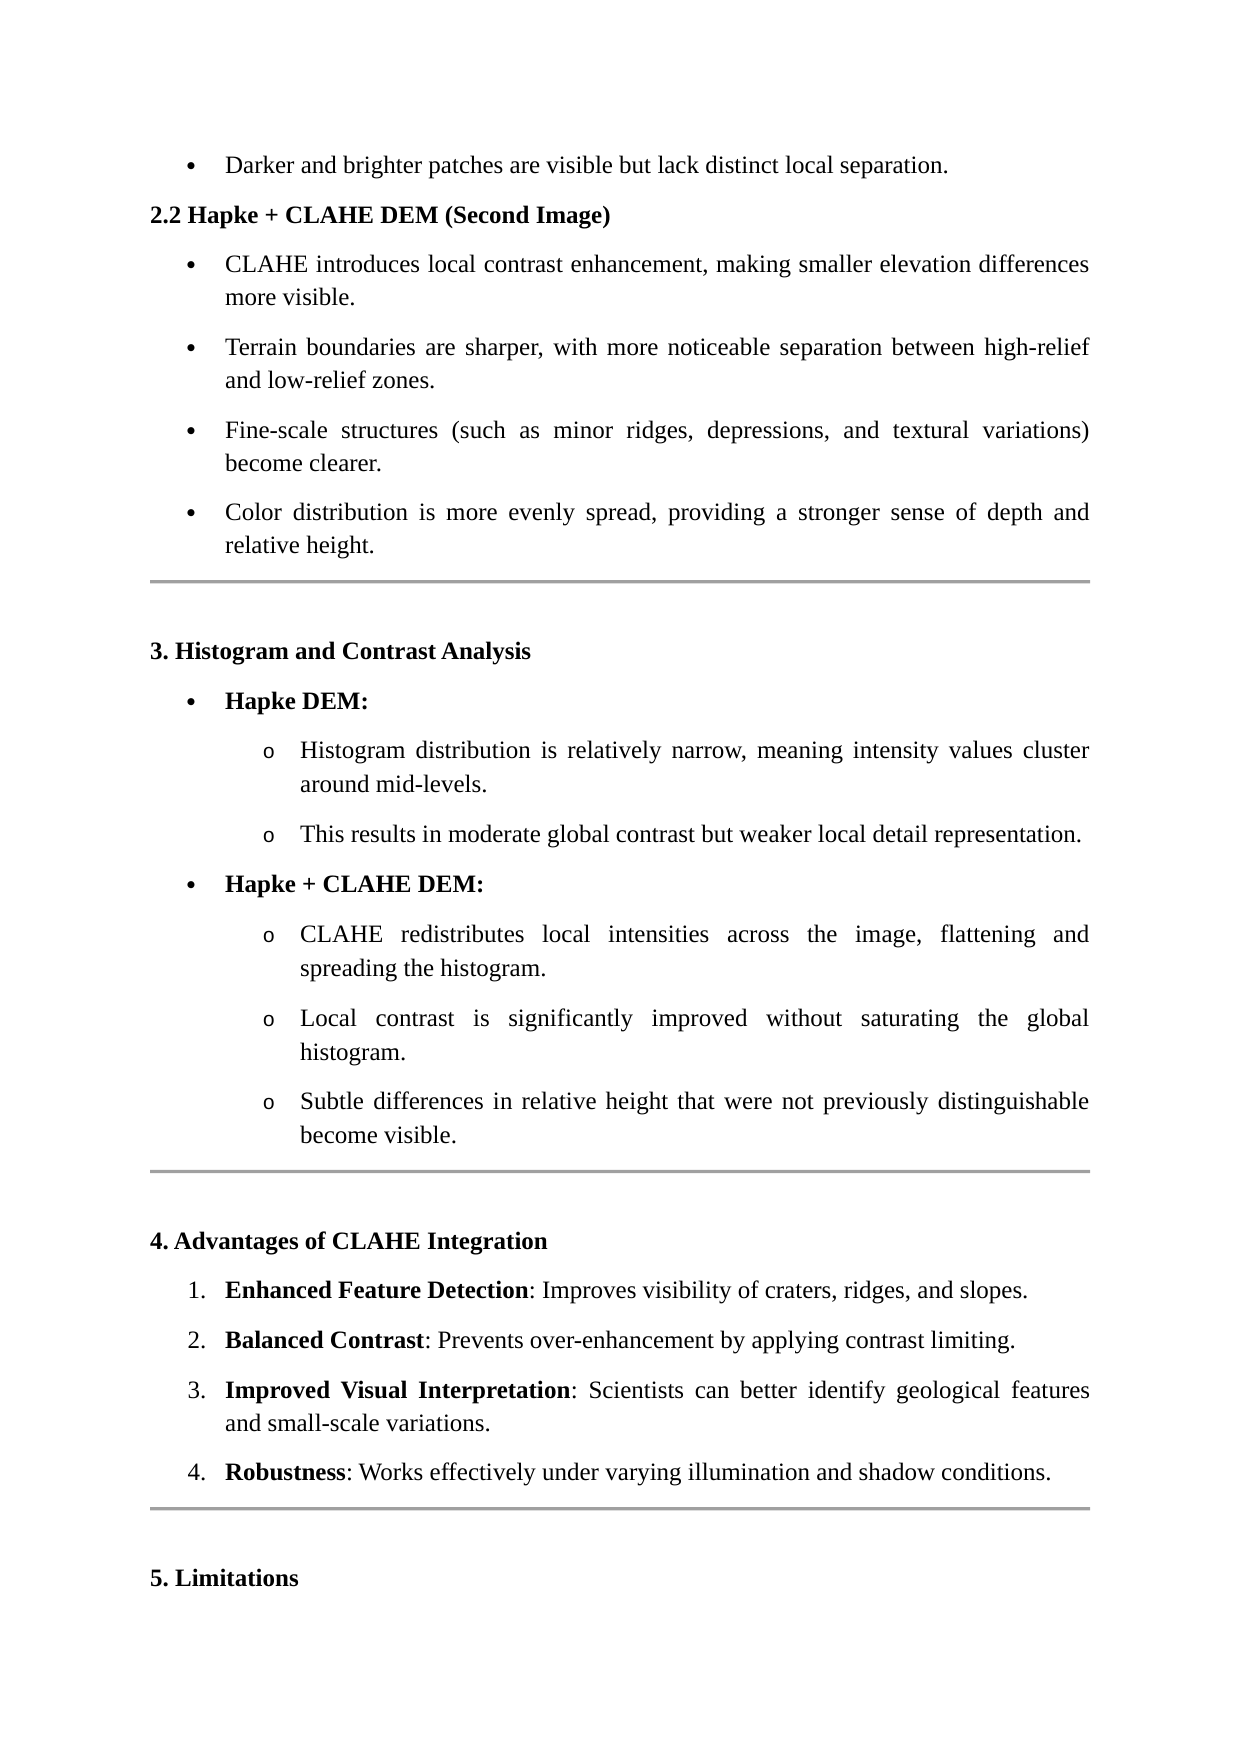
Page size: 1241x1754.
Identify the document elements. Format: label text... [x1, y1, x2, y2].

list Darker and brighter patches are visible but lack distinct local separation. [187, 150, 1090, 179]
list CLAHE introduces local contrast enhancement, making smaller elevation differences more visible. [187, 249, 1090, 311]
list CLAHE redistributes local intensities across the image, flattening and spreading the histogram. [262, 919, 1090, 982]
list Improved Visual Interpretation: Scientists can better identify geological features and small-scale variations. [187, 1375, 1090, 1437]
list Robustness: Works effectively under varying illumination and shadow conditions. [187, 1457, 1090, 1486]
list Balanced Contrast: Prevents over-enhancement by applying contrast limiting. [187, 1325, 1090, 1354]
list Local contrast is significantly improved without saturating the global histogram. [262, 1003, 1090, 1065]
text 5. Limitations [150, 1563, 1090, 1592]
text 4. Advantages of CLAHE Integration [150, 1226, 1090, 1254]
text 3. Histogram and Contrast Analysis [150, 636, 1090, 665]
text 2.2 Hapke + CLAHE DEM (Second Image) [150, 200, 1090, 228]
list Terrain boundaries are sharper, with more noticeable separation between high-relief and low-relief zones. [187, 332, 1090, 394]
list Hapke DEM: [187, 686, 1090, 714]
list Hapke + CLAHE DEM: [187, 869, 1090, 898]
list This results in moderate global contrast but weaker local detail representation. [262, 819, 1090, 848]
list Subtle differences in relative height that were not previously distinguishable become visible. [262, 1086, 1090, 1149]
list Fine-scale structures (such as minor ridges, depressions, and textural variations) become clearer. [187, 415, 1090, 477]
list Histogram distribution is relatively narrow, meaning intensity values cluster around mid-levels. [262, 735, 1090, 798]
list Enhanced Feature Detection: Improves visibility of craters, ridges, and slopes. [187, 1275, 1090, 1304]
list Color distribution is more evenly spread, providing a stronger sense of depth and relative height. [187, 497, 1090, 559]
